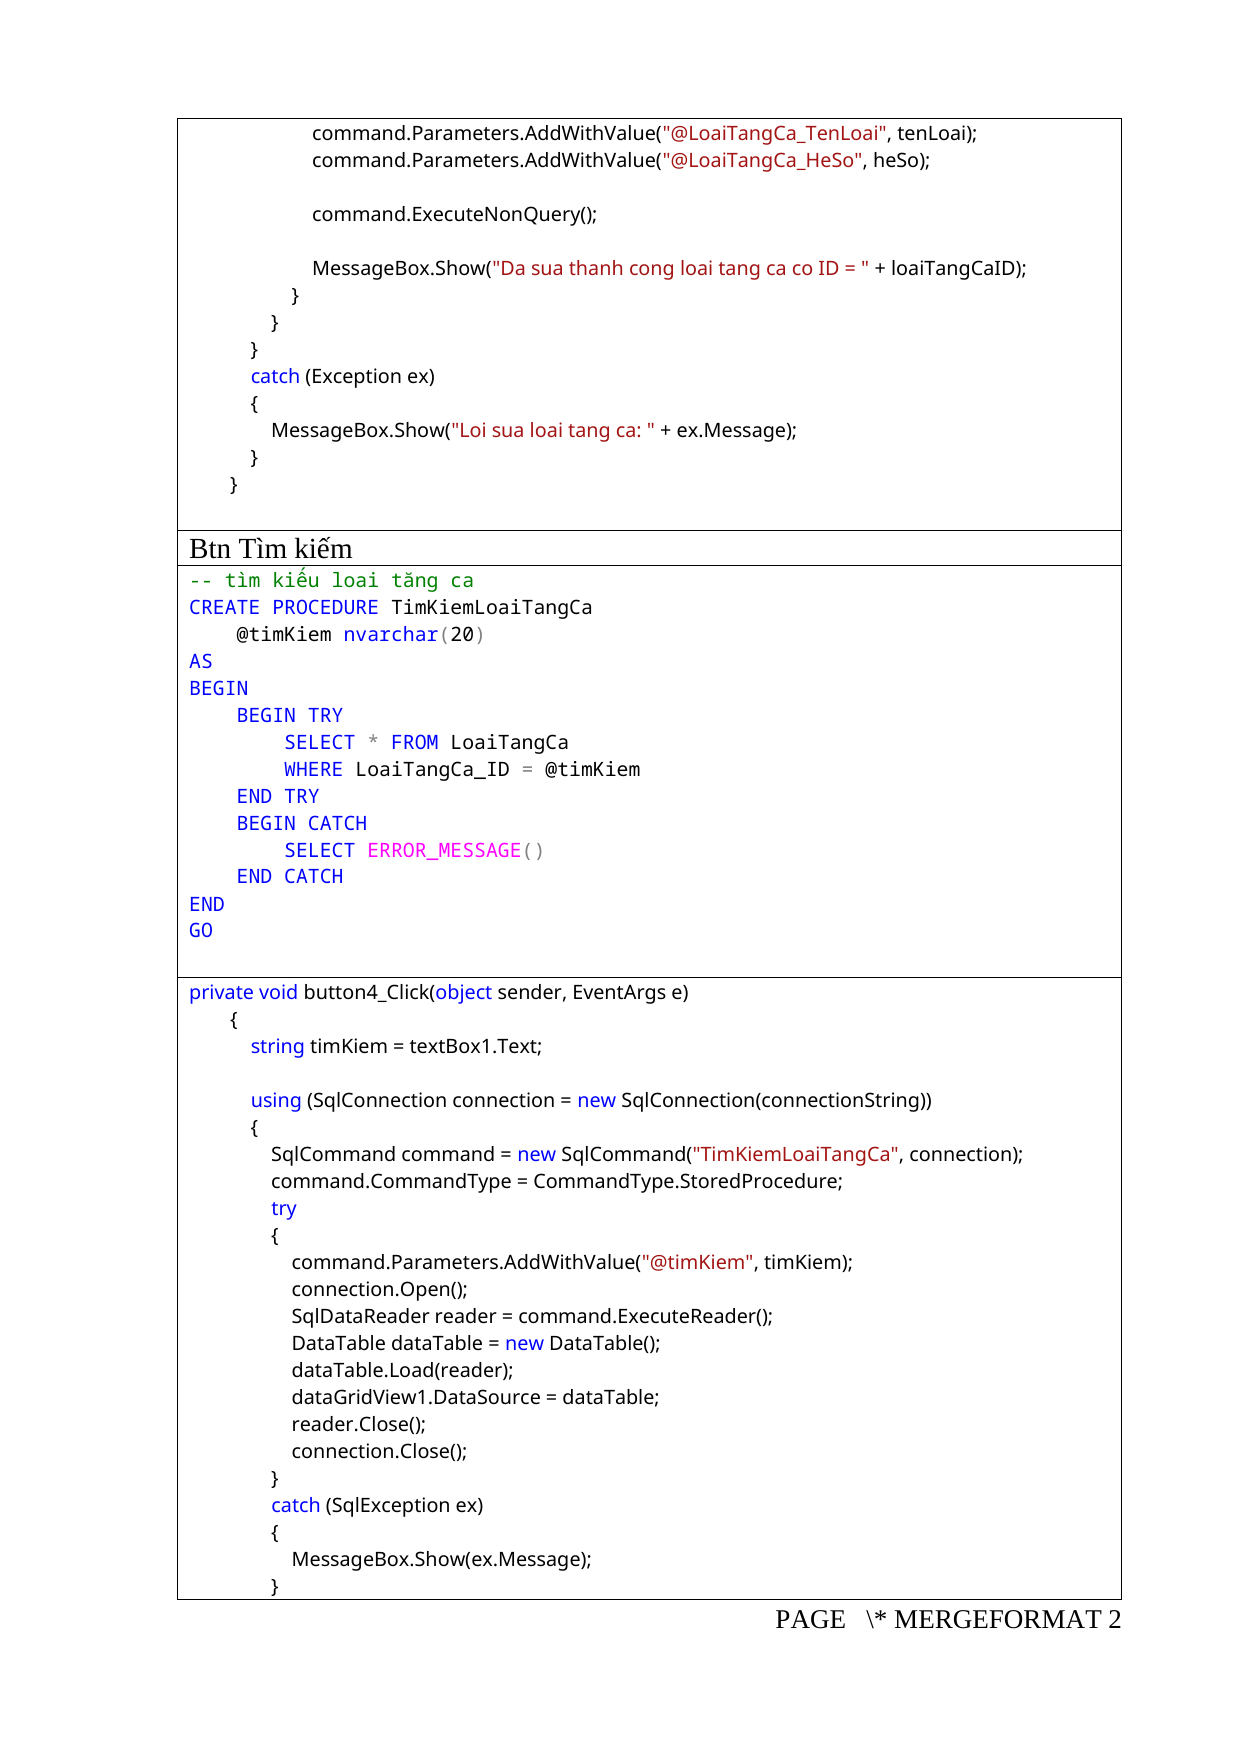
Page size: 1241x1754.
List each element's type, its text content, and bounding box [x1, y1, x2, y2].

table_cell Btn Tìm kiếm [178, 531, 1121, 565]
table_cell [178, 978, 1121, 1599]
table_cell -- tìm kiếu loai tăng ca CREATE PROCEDURE TimKiemLoaiTangCa @timKiem nvarchar(20) AS BEGIN BEGIN TRY SELECT * FROM LoaiTangCa WHERE LoaiTangCa_ID = @timKiem END TRY BEGIN CATCH SELECT ERROR_MESSAGE() END CATCH END GO [178, 566, 1121, 977]
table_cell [178, 119, 1121, 530]
